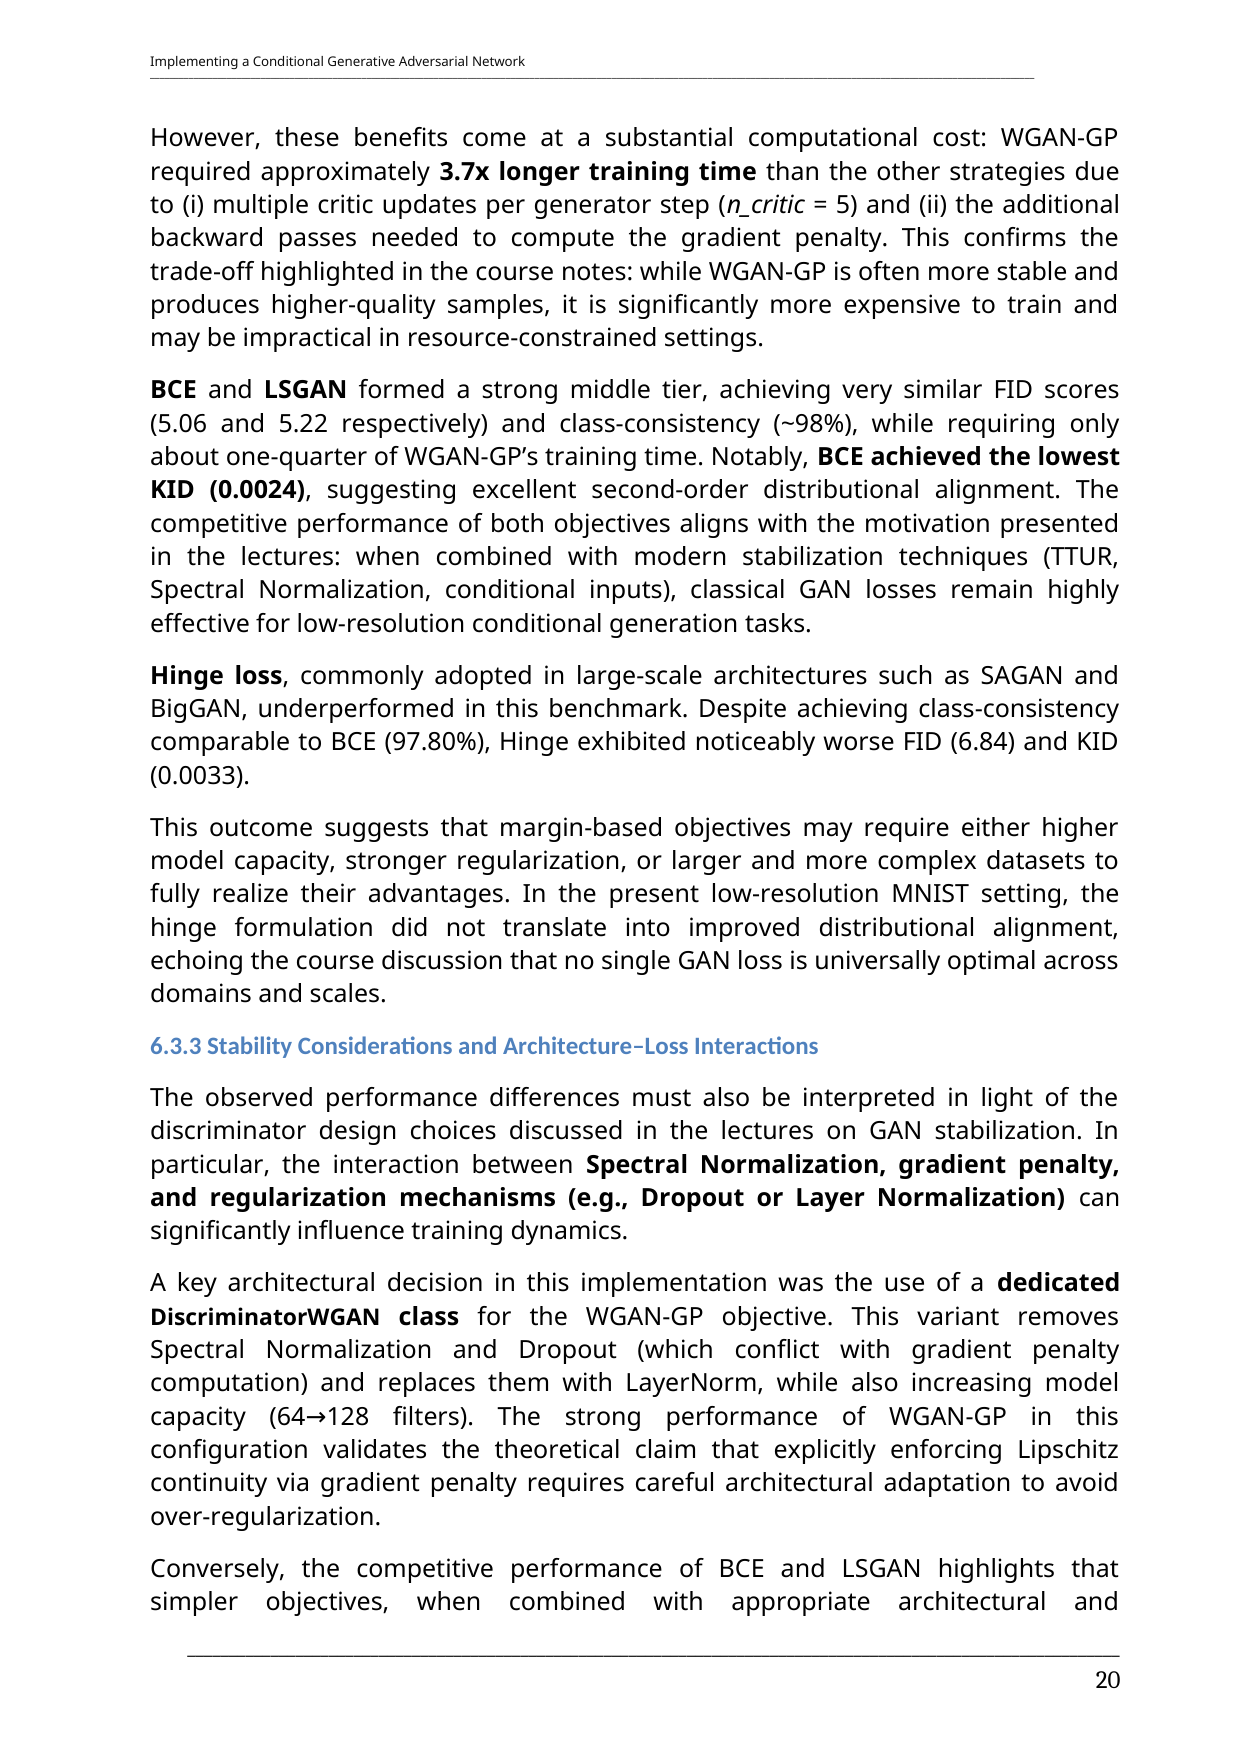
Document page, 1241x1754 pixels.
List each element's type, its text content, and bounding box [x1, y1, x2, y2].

text BCE and LSGAN formed a strong middle tier, achieving very similar FID scores (5.06 and 5.22 respectively) and class-consistency (~98%), while requiring only about one-quarter of WGAN-GP’s training time. Notably, BCE achieved the lowest KID (0.0024), suggesting excellent second-order distributional alignment. The competitive performance of both objectives aligns with the motivation presented in the lectures: when combined with modern stabilization techniques (TTUR, Spectral Normalization, conditional inputs), classical GAN losses remain highly effective for low-resolution conditional generation tasks. [150, 372, 1120, 639]
text Hinge loss, commonly adopted in large-scale architectures such as SAGAN and BigGAN, underperformed in this benchmark. Despite achieving class-consistency comparable to BCE (97.80%), Hinge exhibited noticeably worse FID (6.84) and KID (0.0033). [150, 657, 1120, 791]
text The observed performance differences must also be interpreted in light of the discriminator design choices discussed in the lectures on GAN stabilization. In particular, the interaction between Spectral Normalization, gradient penalty, and regularization mechanisms (e.g., Dropout or Layer Normalization) can significantly influence training dynamics. [150, 1080, 1120, 1246]
text A key architectural decision in this implementation was the use of a dedicated DiscriminatorWGAN class for the WGAN-GP objective. This variant removes Spectral Normalization and Dropout (which conflict with gradient penalty computation) and replaces them with LayerNorm, while also increasing model capacity (64→128 filters). The strong performance of WGAN-GP in this configuration validates the theoretical claim that explicitly enforcing Lipschitz continuity via gradient penalty requires careful architectural adaptation to avoid over-regularization. [150, 1265, 1120, 1532]
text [150, 1551, 1120, 1617]
text This outcome suggests that margin-based objectives may require either higher model capacity, stronger regularization, or larger and more complex datasets to fully realize their advantages. In the present low-resolution MNIST setting, the hinge formulation did not translate into improved distributional alignment, echoing the course discussion that no single GAN loss is universally optimal across domains and scales. [150, 809, 1120, 1009]
text However, these benefits come at a substantial computational cost: WGAN-GP required approximately 3.7x longer training time than the other strategies due to (i) multiple critic updates per generator step (n_critic = 5) and (ii) the additional backward passes needed to compute the gradient penalty. This confirms the trade-off highlighted in the course notes: while WGAN-GP is often more stable and produces higher-quality samples, it is significantly more expensive to train and may be impractical in resource-constrained settings. [150, 120, 1120, 353]
subtitle 6.3.3 Stability Considerations and Architecture–Loss Interactions [150, 1030, 1120, 1061]
